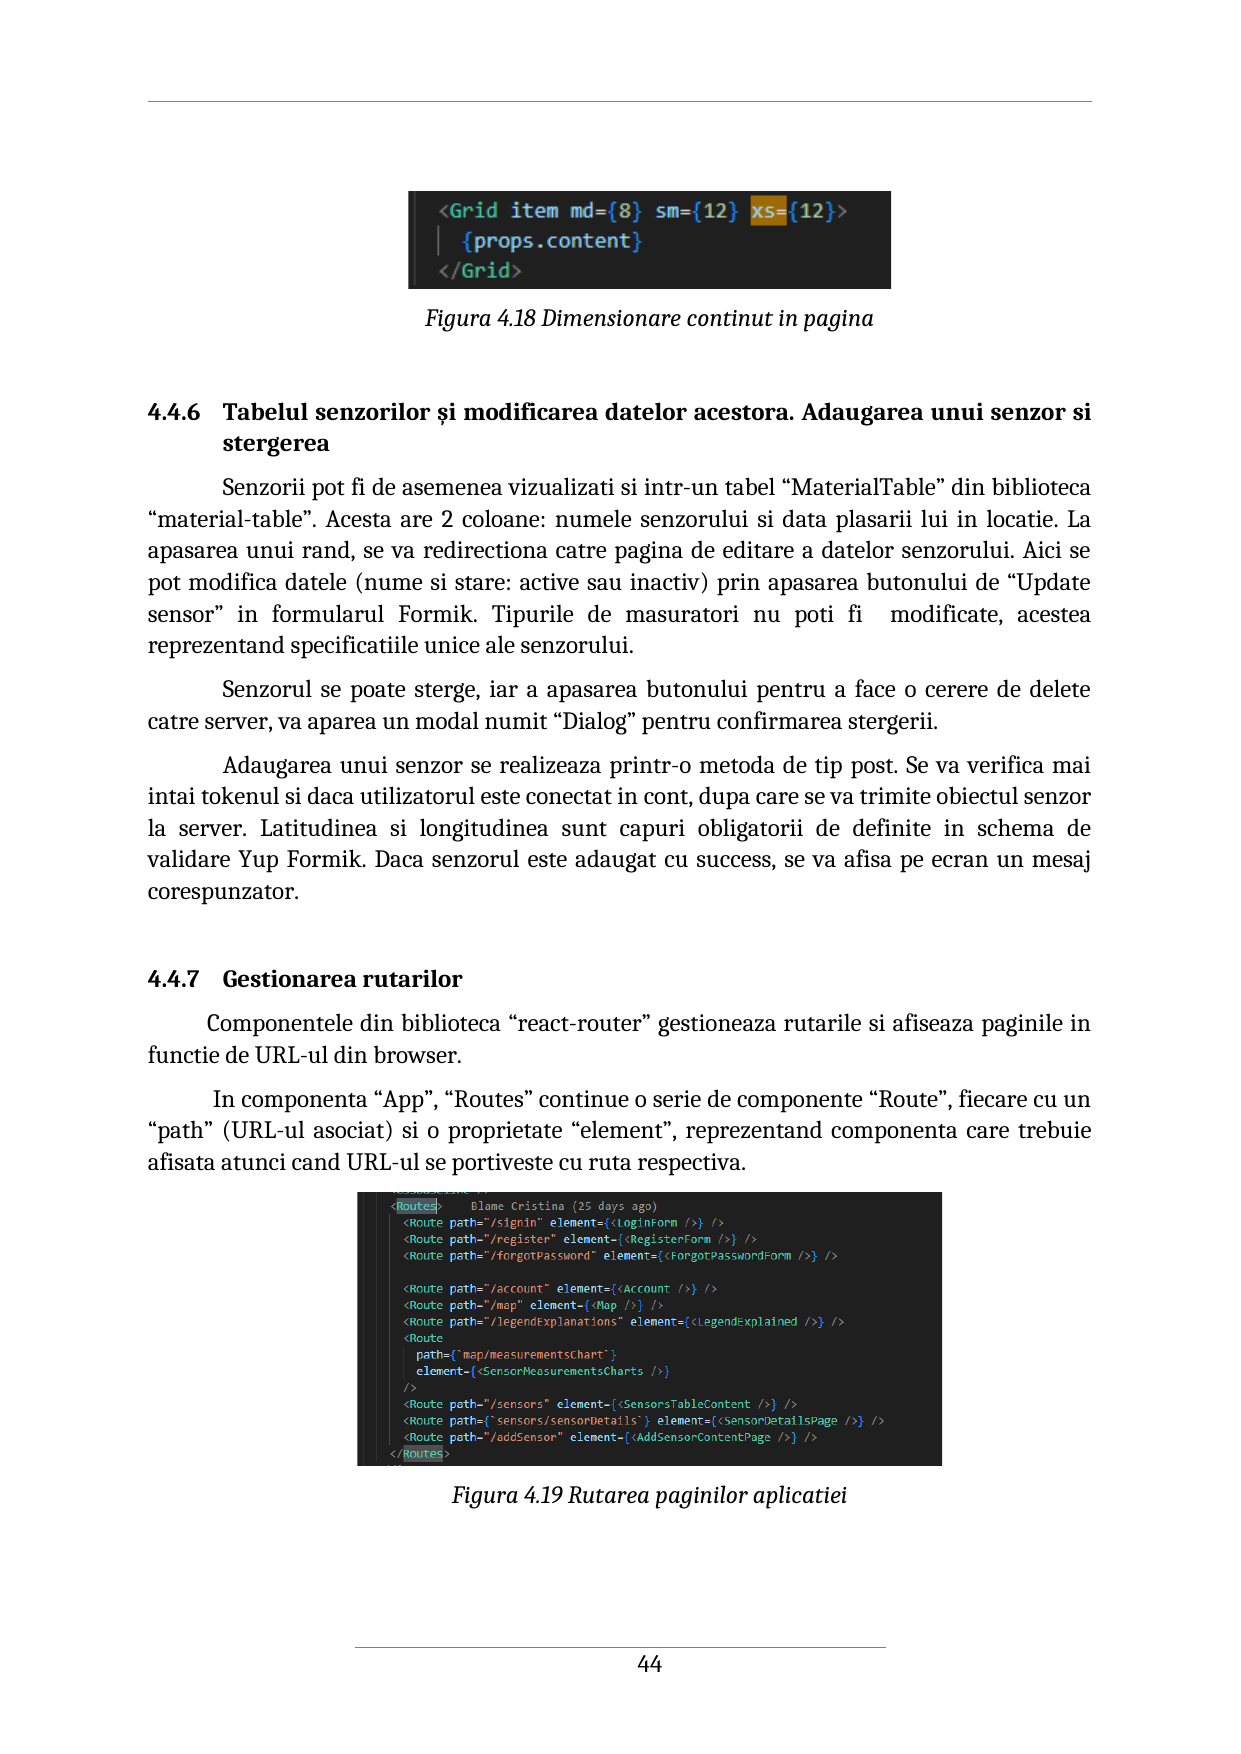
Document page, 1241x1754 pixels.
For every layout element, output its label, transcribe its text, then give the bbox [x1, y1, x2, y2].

text Senzorii pot fi de asemenea vizualizati si intr-un tabel “MaterialTable” din biblioteca “material-table”. Acesta are 2 coloane: numele senzorului si data plasarii lui in locatie. La apasarea unui rand, se va redirectiona catre pagina de editare a datelor senzorului. Aici se pot modifica datele (nume si stare: active sau inactiv) prin apasarea butonului de “Update sensor” in formularul Formik. Tipurile de masuratori nu poti fi modificate, acestea reprezentand specificatiile unice ale senzorului. [148, 473, 1092, 660]
text In componenta “App”, “Routes” continue o serie de componente “Route”, fiecare cu un “path” (URL-ul asociat) si o proprietate “element”, reprezentand componenta care trebuie afisata atunci cand URL-ul se portiveste cu ruta respectiva. [148, 1085, 1092, 1177]
picture [408, 191, 892, 289]
text Adaugarea unui senzor se realizeaza printr-o metoda de tip post. Se va verifica mai intai tokenul si daca utilizatorul este conectat in cont, dupa care se va trimite obiectul senzor la server. Latitudinea si longitudinea sunt capuri obligatorii de definite in schema de validare Yup Formik. Daca senzorul este adaugat cu success, se va afisa pe ecran un mesaj corespunzator. [148, 751, 1092, 906]
text Figura 4.19 Rutarea paginilor aplicatiei [148, 1481, 1092, 1509]
text Figura 4.18 Dimensionare continut in pagina [148, 304, 1092, 333]
text Componentele din biblioteca “react-router” gestioneaza rutarile si afiseaza paginile in functie de URL-ul din browser. [148, 1009, 1092, 1069]
subtitle Tabelul senzorilor și modificarea datelor acestora. Adaugarea unui senzor si stergerea [148, 398, 1092, 458]
subtitle Gestionarea rutarilor [148, 965, 1092, 994]
text Senzorul se poate sterge, iar a apasarea butonului pentru a face o cerere de delete catre server, va aparea un modal numit “Dialog” pentru confirmarea stergerii. [148, 675, 1092, 735]
picture [357, 1192, 943, 1466]
